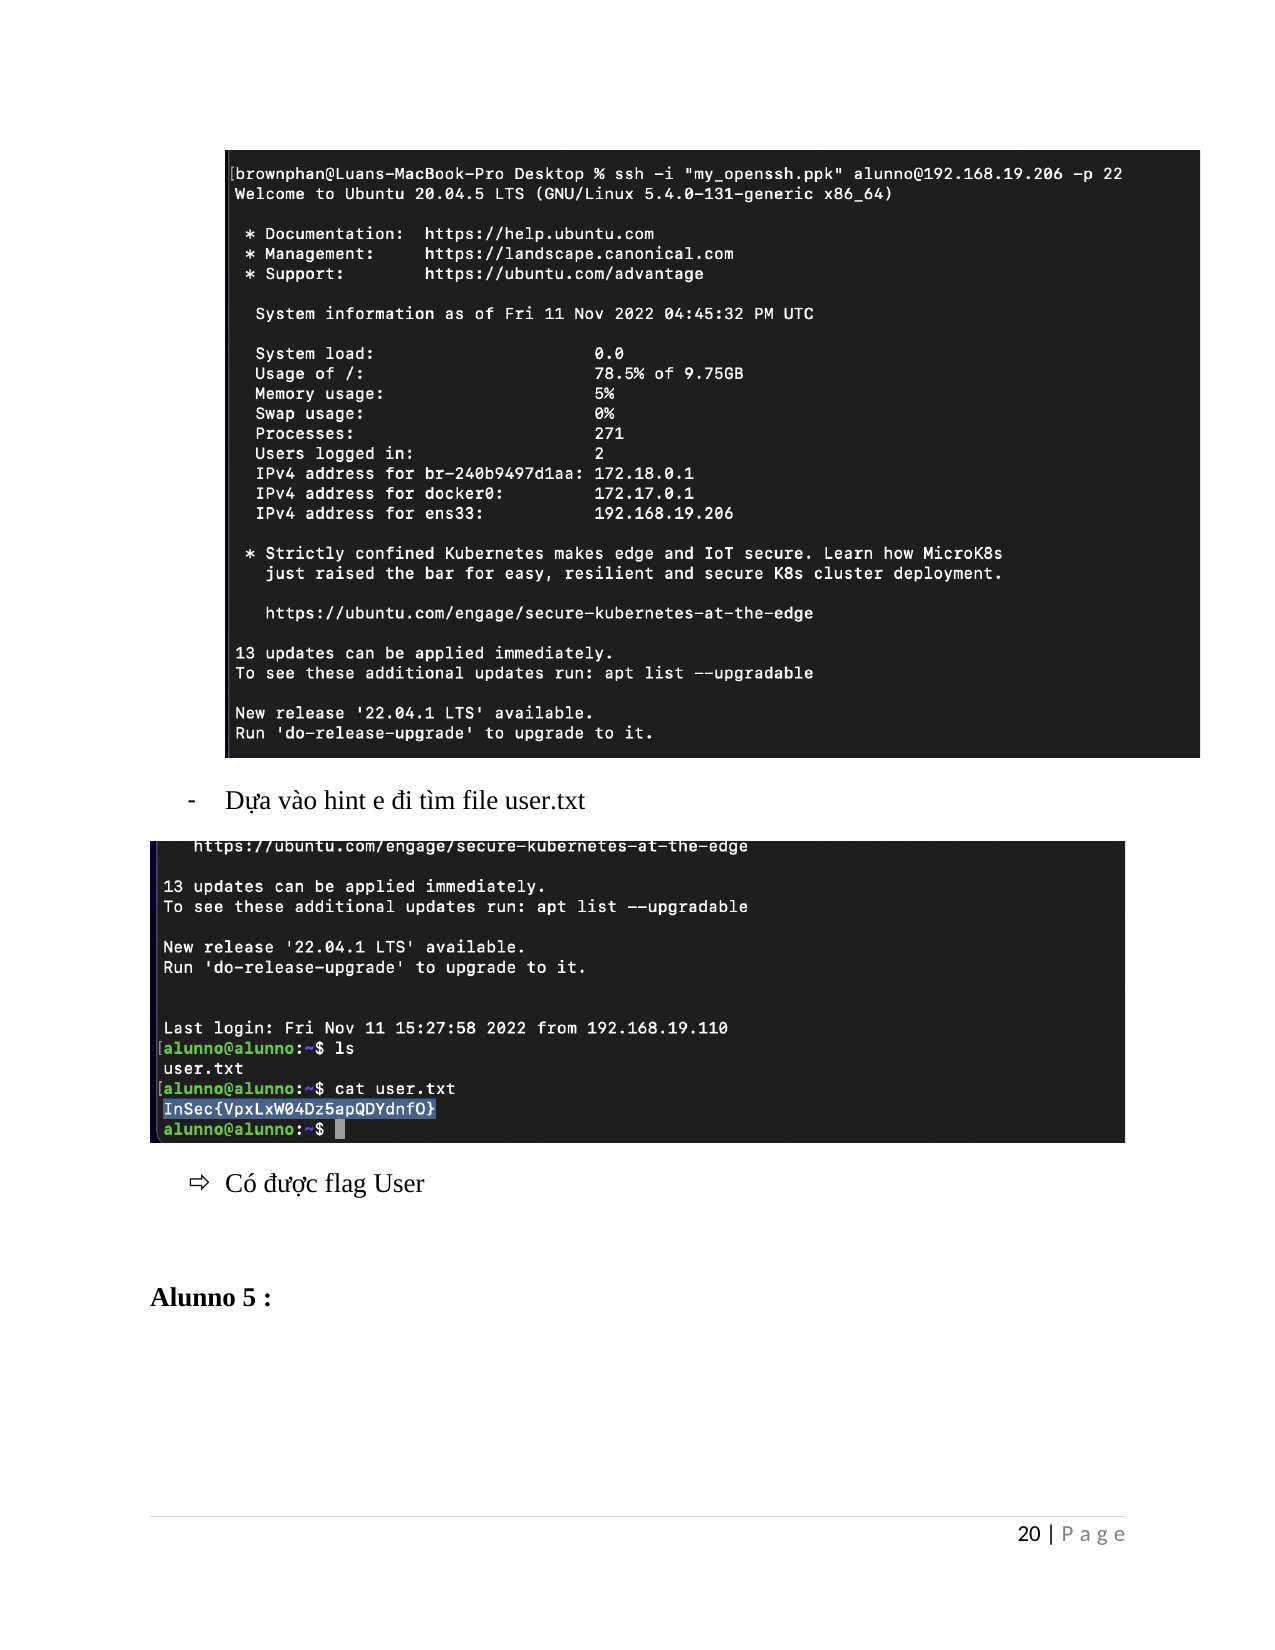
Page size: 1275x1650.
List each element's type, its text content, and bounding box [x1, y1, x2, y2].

picture [150, 841, 1125, 1143]
text Alunno 5 : [150, 1281, 1125, 1312]
list Có được flag User [187, 1168, 1125, 1199]
picture [225, 150, 1200, 758]
list Dựa vào hint e đi tìm file user.txt [187, 783, 1125, 816]
